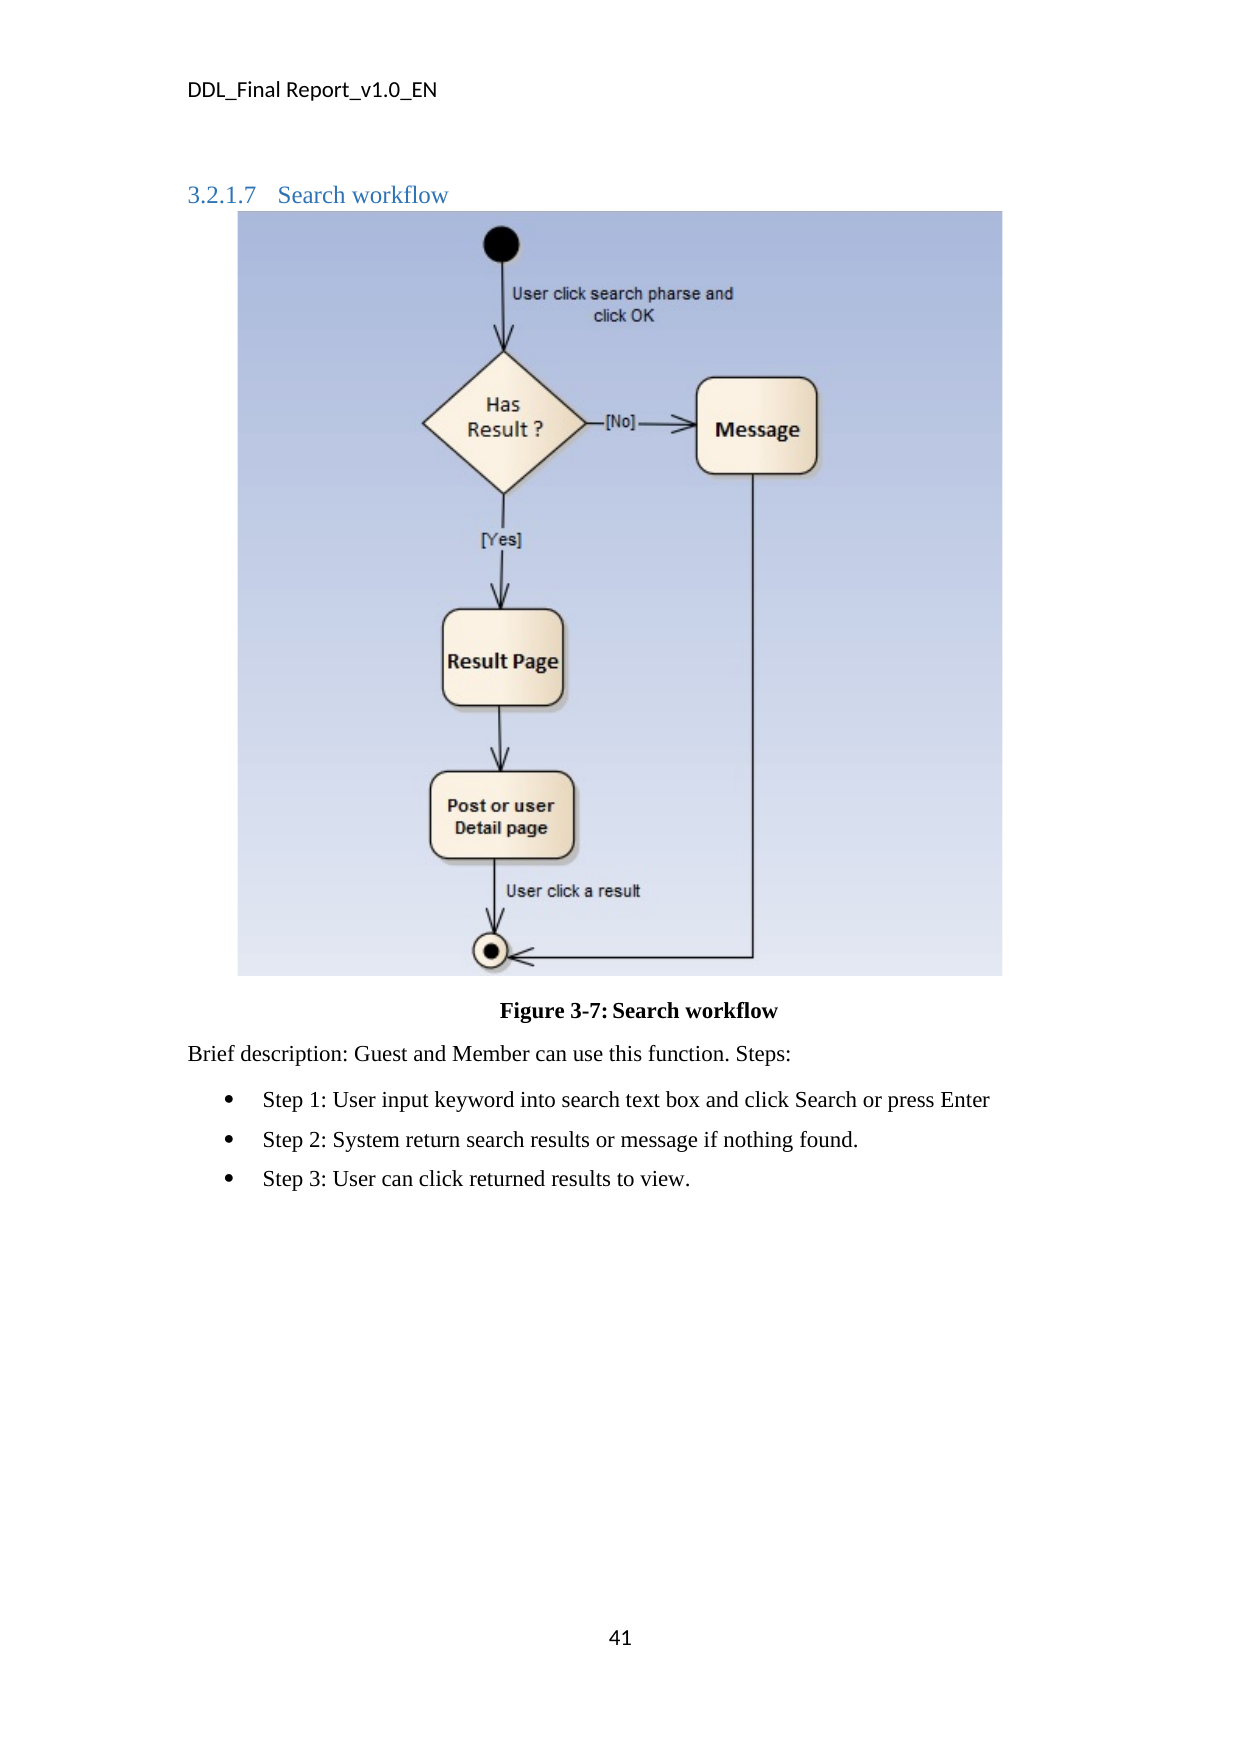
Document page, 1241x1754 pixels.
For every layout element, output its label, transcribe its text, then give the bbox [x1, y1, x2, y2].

subtitle Search workflow [187, 180, 1053, 209]
list Step 3: User can click returned results to view. [225, 1165, 1053, 1192]
picture [237, 211, 1003, 976]
text Brief description: Guest and Member can use this function. Steps: [187, 1039, 1053, 1066]
text Search workflow [225, 997, 1053, 1023]
list Step 2: System return search results or message if nothing found. [225, 1126, 1053, 1152]
list Step 1: User input keyword into search text box and click Search or press Enter [225, 1086, 1053, 1113]
